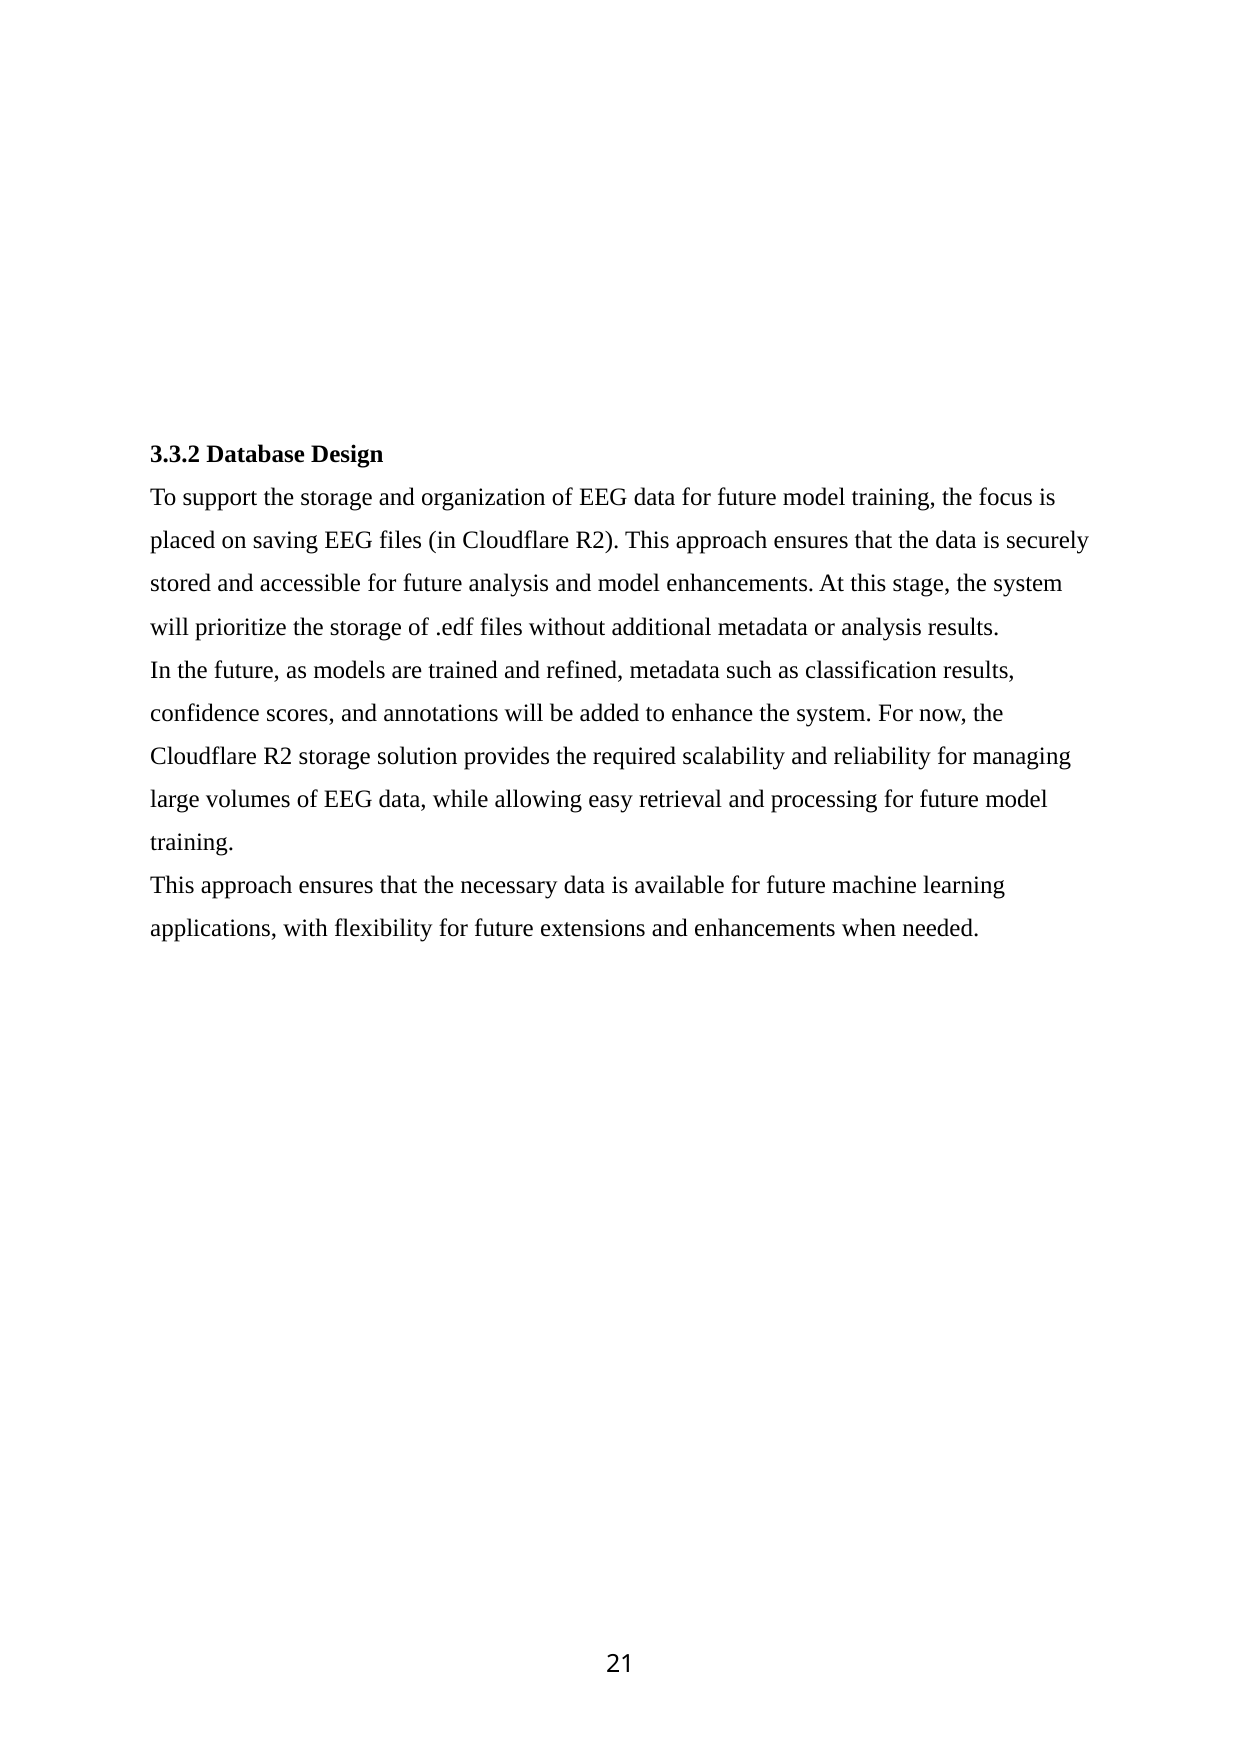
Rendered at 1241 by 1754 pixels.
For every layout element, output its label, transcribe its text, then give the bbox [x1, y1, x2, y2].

text To support the storage and organization of EEG data for future model training, the focus is placed on saving EEG files (in Cloudflare R2). This approach ensures that the data is securely stored and accessible for future analysis and model enhancements. At this stage, the system will prioritize the storage of .edf files without additional metadata or analysis results. [150, 482, 1090, 640]
text In the future, as models are trained and refined, metadata such as classification results, confidence scores, and annotations will be added to enhance the system. For now, the Cloudflare R2 storage solution provides the required scalability and reliability for managing large volumes of EEG data, while allowing easy retrieval and processing for future model training. [150, 655, 1090, 856]
subtitle Database Design [150, 439, 1090, 468]
text This approach ensures that the necessary data is available for future machine learning applications, with flexibility for future extensions and enhancements when needed. [150, 870, 1090, 942]
